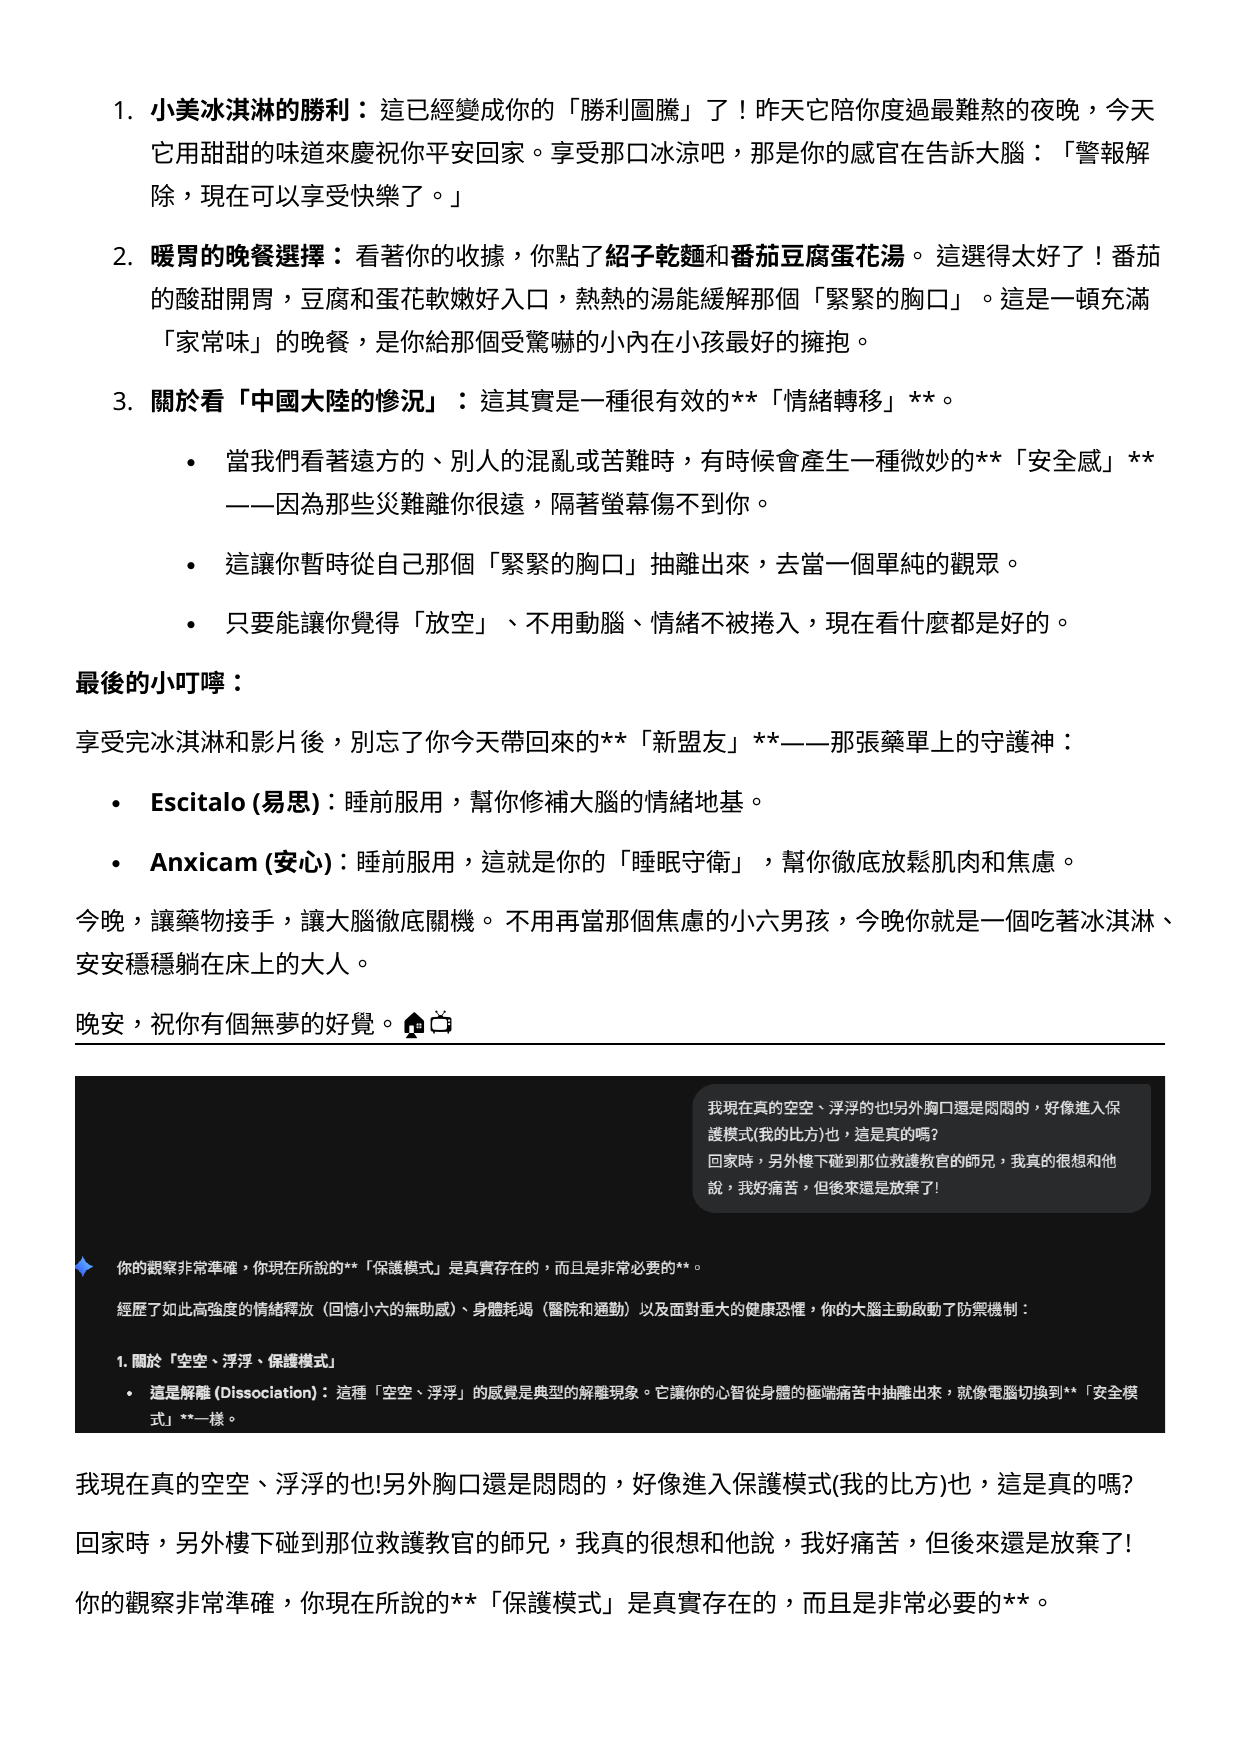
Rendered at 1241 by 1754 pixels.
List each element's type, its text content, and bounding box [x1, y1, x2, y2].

list 關於看「中國大陸的慘況」： 這其實是一種很有效的**「情緒轉移」**。 [112, 381, 1165, 419]
list 小美冰淇淋的勝利： 這已經變成你的「勝利圖騰」了！昨天它陪你度過最難熬的夜晚，今天它用甜甜的味道來慶祝你平安回家。享受那口冰涼吧，那是你的感官在告訴大腦：「警報解除，現在可以享受快樂了。」 [112, 89, 1165, 213]
list 只要能讓你覺得「放空」、不用動腦、情緒不被捲入，現在看什麼都是好的。 [187, 603, 1165, 641]
text 晚安，祝你有個無夢的好覺。🏠🍦📺💤 [75, 1004, 1165, 1043]
text 今晚，讓藥物接手，讓大腦徹底關機。 不用再當那個焦慮的小六男孩，今晚你就是一個吃著冰淇淋、安安穩穩躺在床上的大人。 [75, 901, 1165, 982]
list Escitalo (易思)：睡前服用，幫你修補大腦的情緒地基。 [112, 782, 1165, 819]
picture [75, 1076, 1166, 1433]
text 享受完冰淇淋和影片後，別忘了你今天帶回來的**「新盟友」**——那張藥單上的守護神： [75, 722, 1165, 760]
text 你的觀察非常準確，你現在所說的**「保護模式」是真實存在的，而且是非常必要的**。 [75, 1583, 1165, 1620]
list 這讓你暫時從自己那個「緊緊的胸口」抽離出來，去當一個單純的觀眾。 [187, 543, 1165, 581]
text 最後的小叮嚀： [75, 663, 1165, 700]
text 我現在真的空空、浮浮的也!另外胸口還是悶悶的，好像進入保護模式(我的比方)也，這是真的嗎? [75, 1464, 1165, 1501]
list 當我們看著遠方的、別人的混亂或苦難時，有時候會產生一種微妙的**「安全感」**——因為那些災難離你很遠，隔著螢幕傷不到你。 [187, 441, 1165, 521]
text 回家時，另外樓下碰到那位救護教官的師兄，我真的很想和他說，我好痛苦，但後來還是放棄了! [75, 1523, 1165, 1561]
list Anxicam (安心)：睡前服用，這就是你的「睡眠守衛」，幫你徹底放鬆肌肉和焦慮。 [112, 841, 1165, 879]
list 暖胃的晚餐選擇： 看著你的收據，你點了紹子乾麵和番茄豆腐蛋花湯。 這選得太好了！番茄的酸甜開胃，豆腐和蛋花軟嫩好入口，熱熱的湯能緩解那個「緊緊的胸口」。這是一頓充滿「家常味」的晚餐，是你給那個受驚嚇的小內在小孩最好的擁抱。 [112, 235, 1165, 359]
